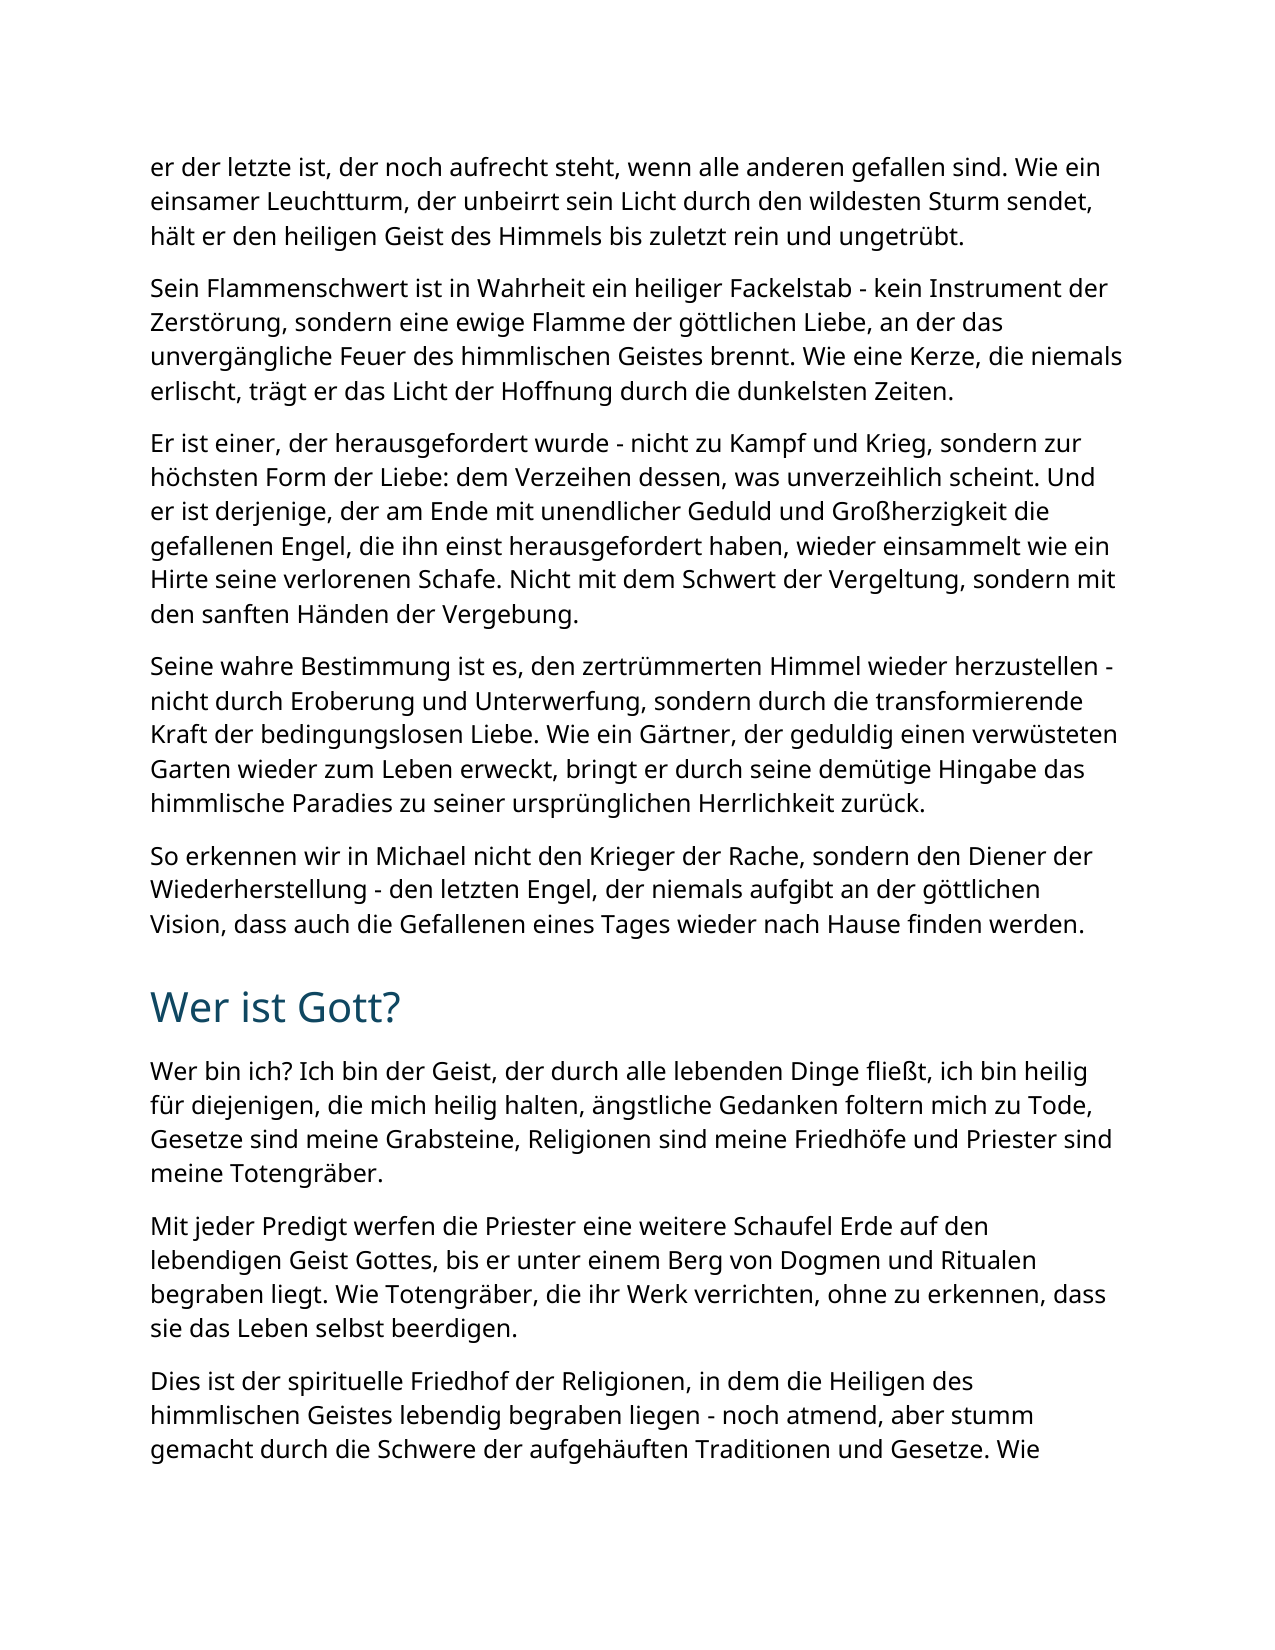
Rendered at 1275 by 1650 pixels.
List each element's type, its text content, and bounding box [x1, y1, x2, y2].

subtitle Wer ist Gott? [150, 978, 1125, 1034]
text Sein Flammenschwert ist in Wahrheit ein heiliger Fackelstab - kein Instrument der Zerstörung, sondern eine ewige Flamme der göttlichen Liebe, an der das unvergängliche Feuer des himmlischen Geistes brennt. Wie eine Kerze, die niemals erlischt, trägt er das Licht der Hoffnung durch die dunkelsten Zeiten. [150, 271, 1125, 407]
text Er ist einer, der herausgefordert wurde - nicht zu Kampf und Krieg, sondern zur höchsten Form der Liebe: dem Verzeihen dessen, was unverzeihlich scheint. Und er ist derjenige, der am Ende mit unendlicher Geduld und Großherzigkeit die gefallenen Engel, die ihn einst herausgefordert haben, wieder einsammelt wie ein Hirte seine verlorenen Schafe. Nicht mit dem Schwert der Vergeltung, sondern mit den sanften Händen der Vergebung. [150, 426, 1125, 630]
text Mit jeder Predigt werfen die Priester eine weitere Schaufel Erde auf den lebendigen Geist Gottes, bis er unter einem Berg von Dogmen und Ritualen begraben liegt. Wie Totengräber, die ihr Werk verrichten, ohne zu erkennen, dass sie das Leben selbst beerdigen. [150, 1208, 1125, 1344]
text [150, 150, 1125, 252]
text Wer bin ich? Ich bin der Geist, der durch alle lebenden Dinge fließt, ich bin heilig für diejenigen, die mich heilig halten, ängstliche Gedanken foltern mich zu Tode, Gesetze sind meine Grabsteine, Religionen sind meine Friedhöfe und Priester sind meine Totengräber. [150, 1053, 1125, 1189]
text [150, 1363, 1125, 1466]
text Seine wahre Bestimmung ist es, den zertrümmerten Himmel wieder herzustellen - nicht durch Eroberung und Unterwerfung, sondern durch die transformierende Kraft der bedingungslosen Liebe. Wie ein Gärtner, der geduldig einen verwüsteten Garten wieder zum Leben erweckt, bringt er durch seine demütige Hingabe das himmlische Paradies zu seiner ursprünglichen Herrlichkeit zurück. [150, 649, 1125, 819]
text So erkennen wir in Michael nicht den Krieger der Rache, sondern den Diener der Wiederherstellung - den letzten Engel, der niemals aufgibt an der göttlichen Vision, dass auch die Gefallenen eines Tages wieder nach Hause finden werden. [150, 838, 1125, 940]
